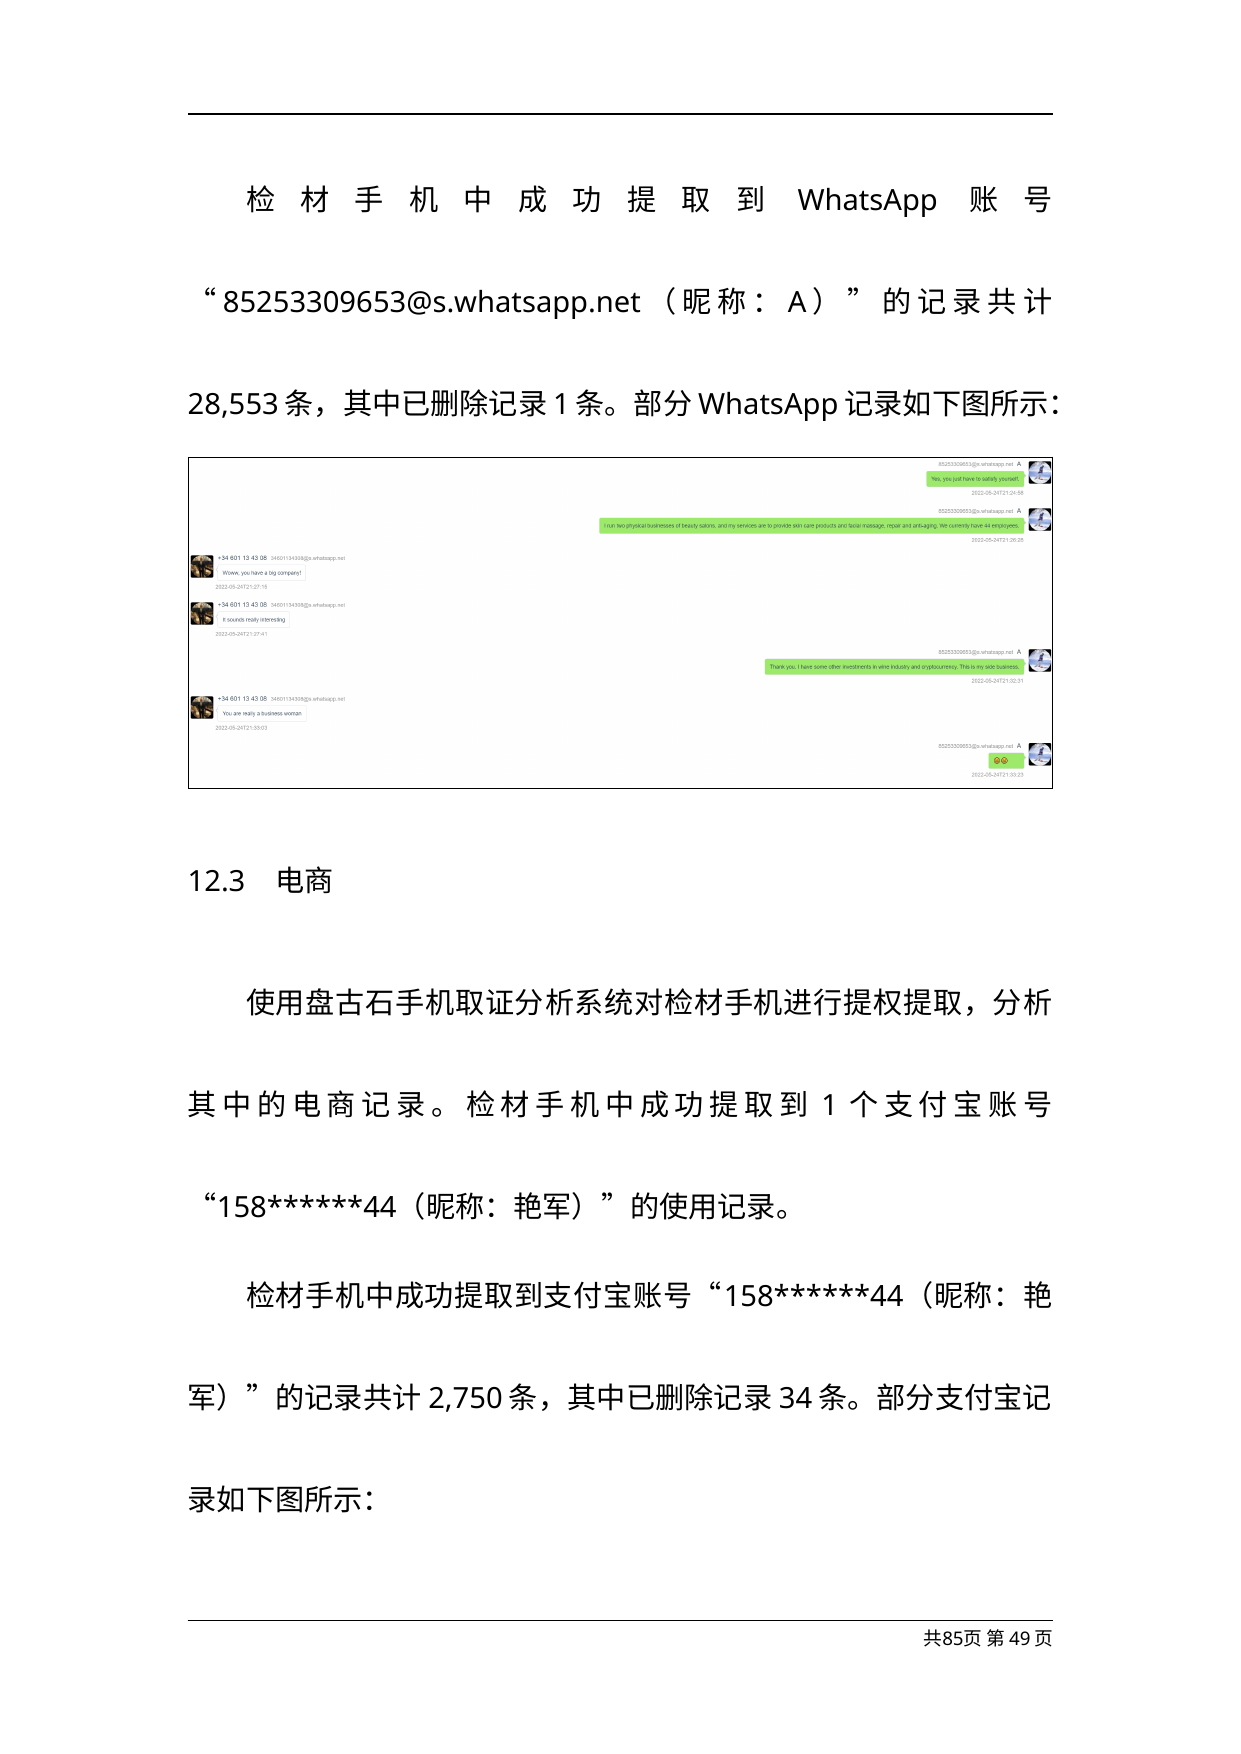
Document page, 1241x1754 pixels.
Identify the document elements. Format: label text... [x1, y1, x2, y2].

text 检材手机中成功提取到WhatsApp账号“85253309653@s.whatsapp.net（昵称：A）”的记录共计28,553条，其中已删除记录1条。部分WhatsApp记录如下图所示： [187, 164, 1053, 436]
text 电商 [187, 845, 1053, 913]
text 检材手机中成功提取到支付宝账号“158******44（昵称：艳军）”的记录共计2,750条，其中已删除记录34条。部分支付宝记录如下图所示： [187, 1260, 1053, 1531]
text 使用盘古石手机取证分析系统对检材手机进行提权提取，分析其中的电商记录。检材手机中成功提取到1个支付宝账号“158******44（昵称：艳军）”的使用记录。 [187, 967, 1053, 1239]
picture [189, 458, 1052, 788]
